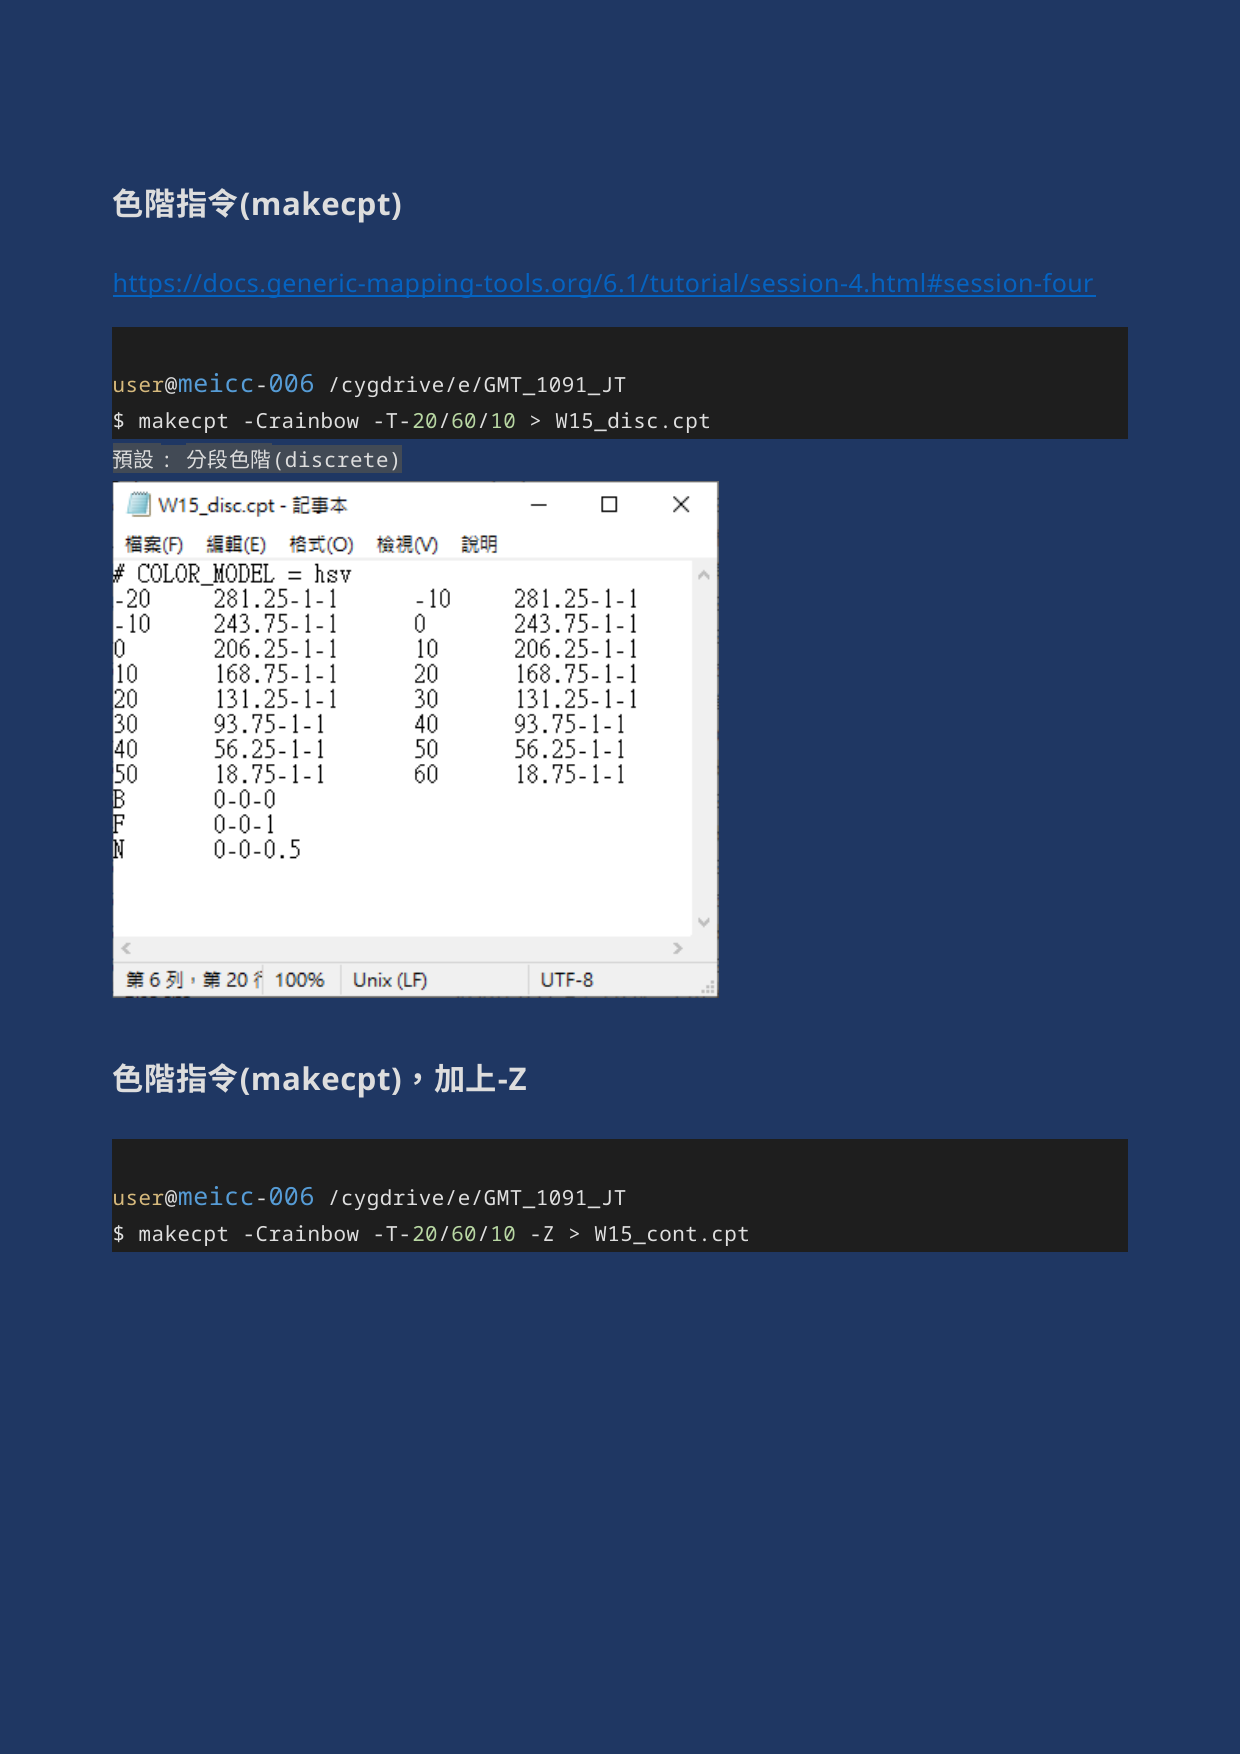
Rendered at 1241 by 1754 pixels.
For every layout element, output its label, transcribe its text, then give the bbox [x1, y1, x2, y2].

text https://docs.generic-mapping-tools.org/6.1/tutorial/session-4.html#session-four [112, 264, 1128, 302]
text user@meicc-006 /cygdrive/e/GMT_1091_JT [112, 364, 1128, 402]
subtitle 色階指令(makecpt)，加上-Z [112, 1039, 1128, 1114]
text $ makecpt -Crainbow -T-20/60/10 > W15_disc.cpt [112, 402, 1128, 439]
text $ makecpt -Crainbow -T-20/60/10 -Z > W15_cont.cpt [112, 1214, 1128, 1252]
text user@meicc-006 /cygdrive/e/GMT_1091_JT [112, 1177, 1128, 1214]
subtitle 色階指令(makecpt) [112, 164, 1128, 239]
picture [112, 481, 719, 998]
